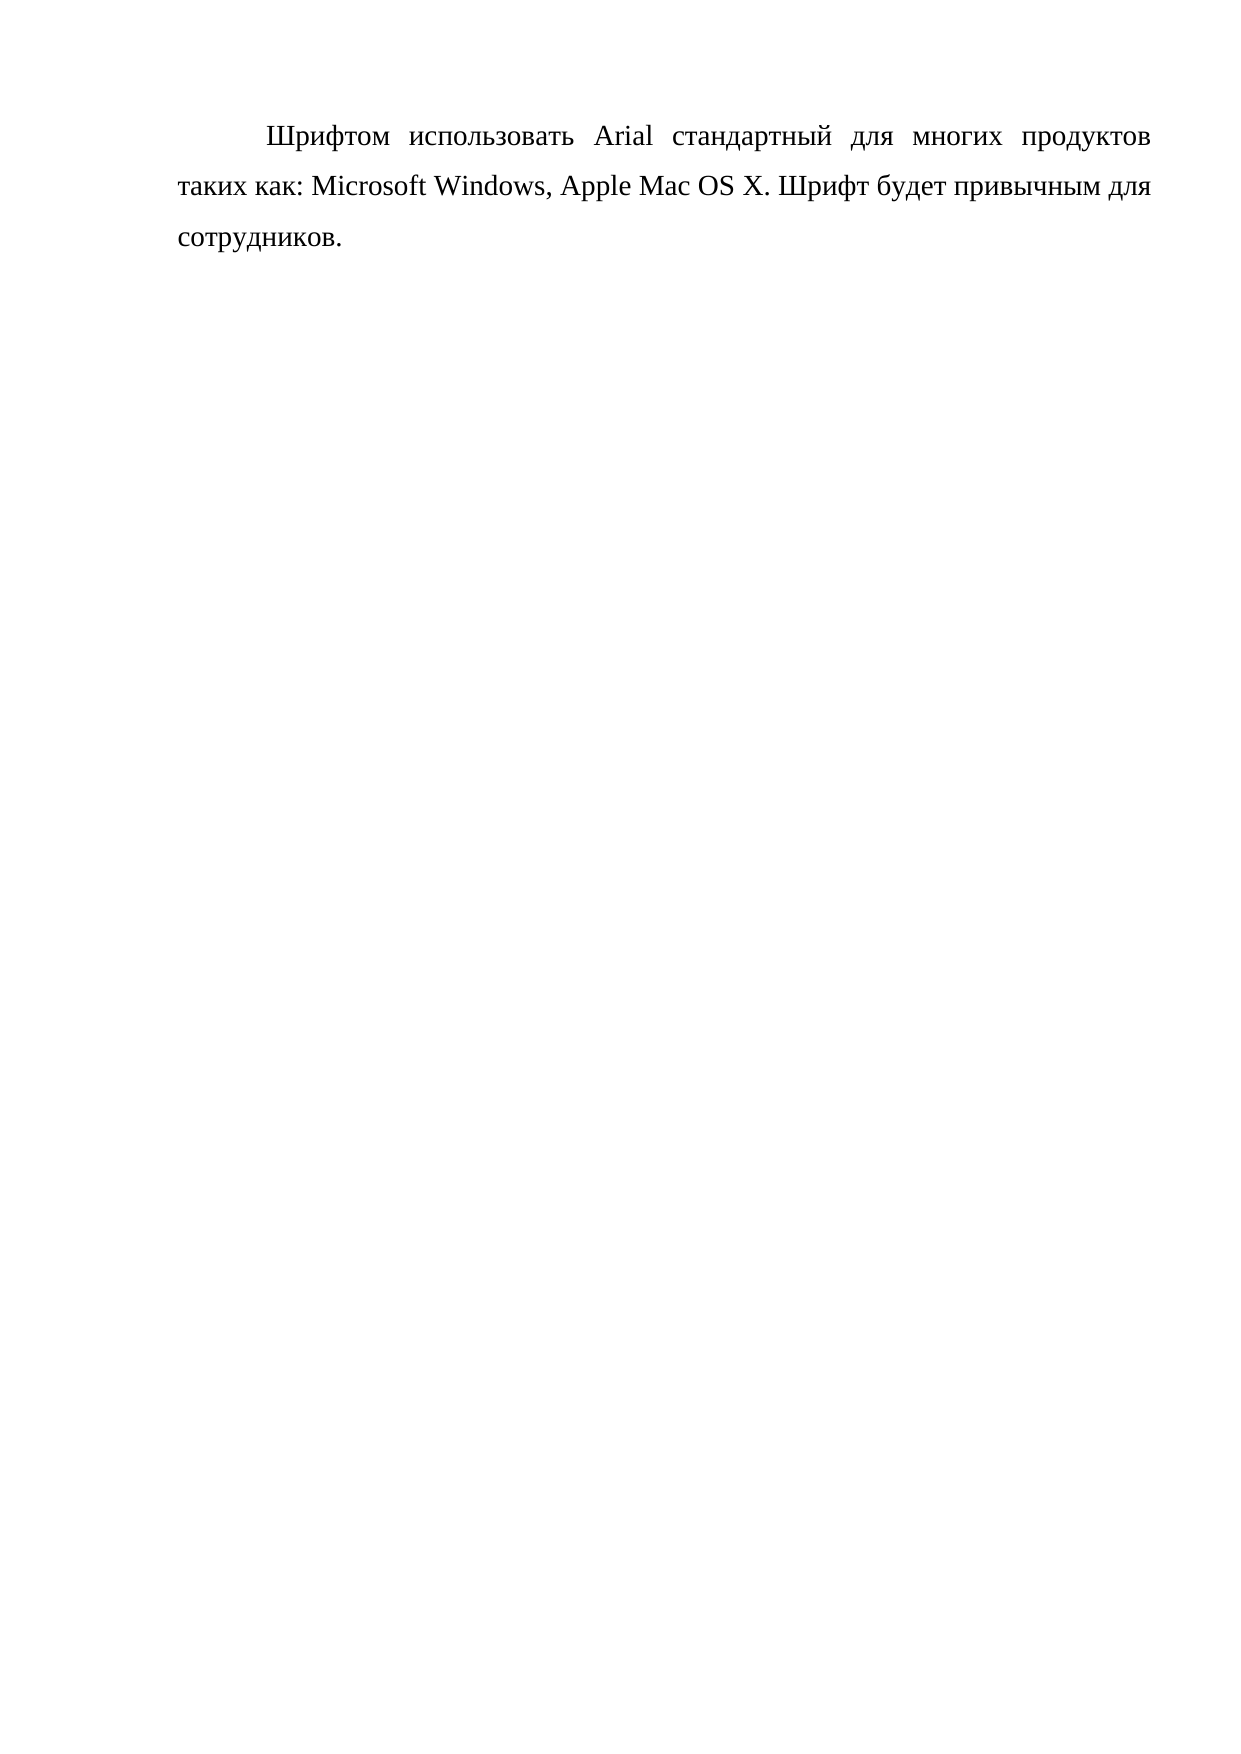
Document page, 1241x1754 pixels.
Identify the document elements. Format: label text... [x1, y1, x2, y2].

text Шрифтом использовать Arial стандартный для многих продуктов таких как: Microsoft Windows, Apple Mac OS X. Шрифт будет привычным для сотрудников. [177, 118, 1152, 252]
